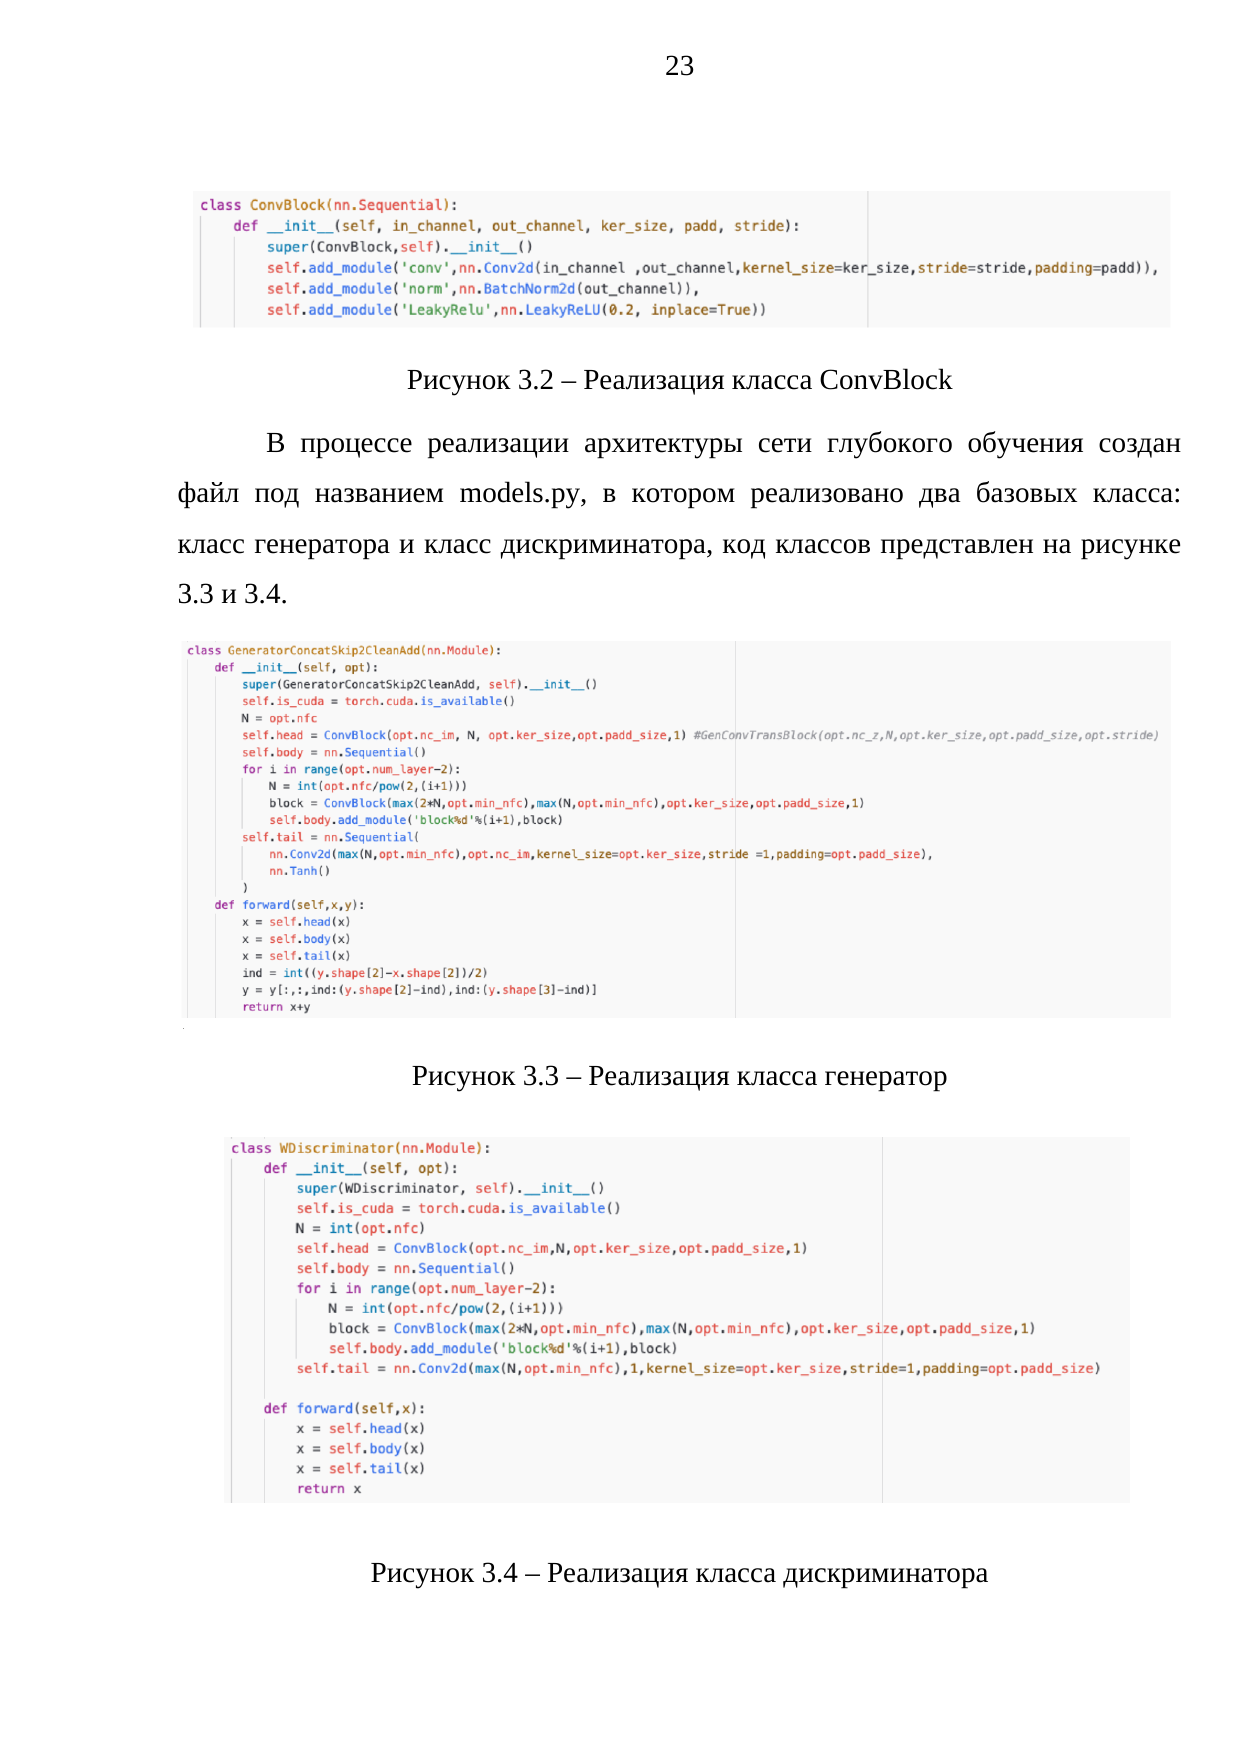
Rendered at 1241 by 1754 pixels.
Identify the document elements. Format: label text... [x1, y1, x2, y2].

text В процессе реализации архитектуры сети глубокого обучения создан файл под названием models.py, в котором реализовано два базовых класса: класс генератора и класс дискриминатора, код классов представлен на рисунке 3.3 и 3.4. [177, 425, 1182, 610]
text Рисунок 3.3 – Реализация класса генератор [177, 1058, 1182, 1092]
picture [193, 189, 1182, 334]
picture [178, 638, 1181, 1029]
picture [224, 1137, 1136, 1510]
text Рисунок 3.2 – Реализация класса ConvBlock [177, 362, 1182, 396]
text Рисунок 3.4 – Реализация класса дискриминатора [177, 1555, 1182, 1589]
